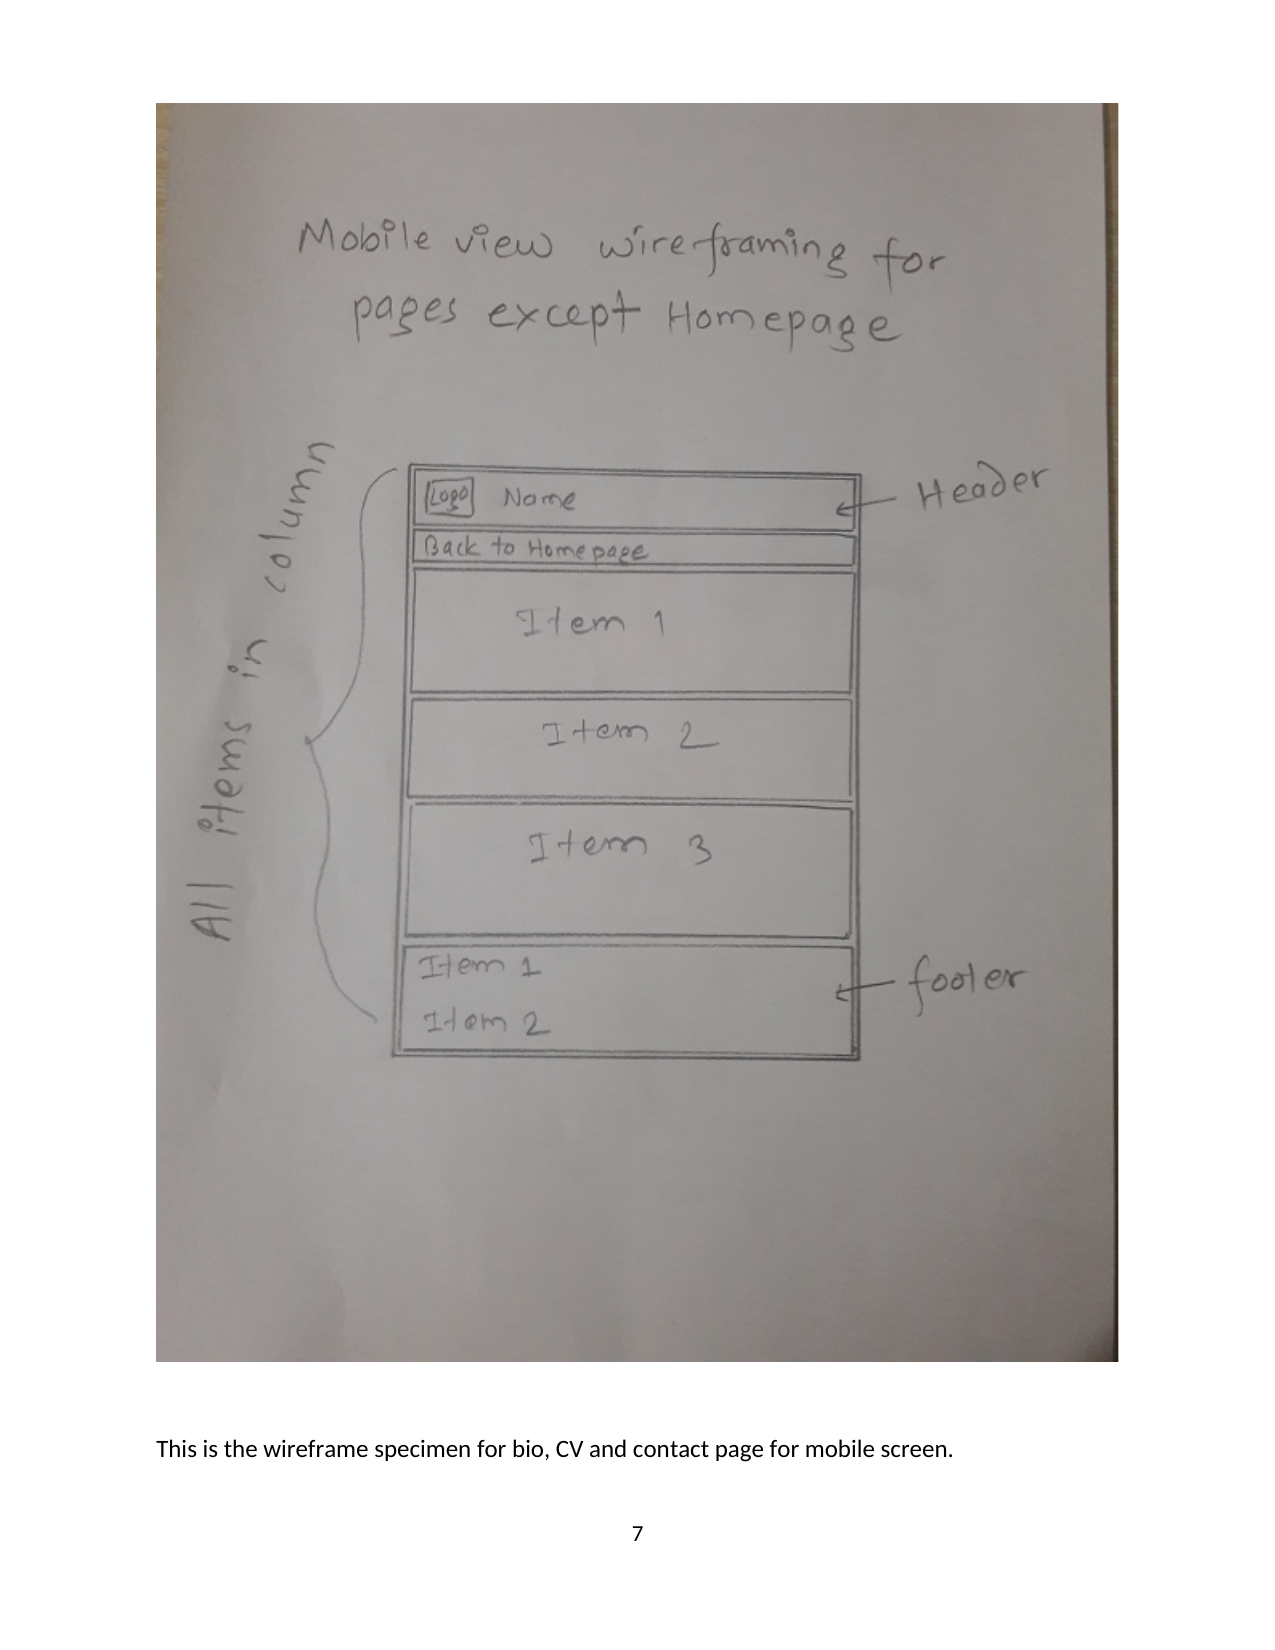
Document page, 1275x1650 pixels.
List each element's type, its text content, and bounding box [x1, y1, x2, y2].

text This is the wireframe specimen for bio, CV and contact page for mobile screen. [156, 1433, 1119, 1463]
picture [156, 103, 1119, 1362]
